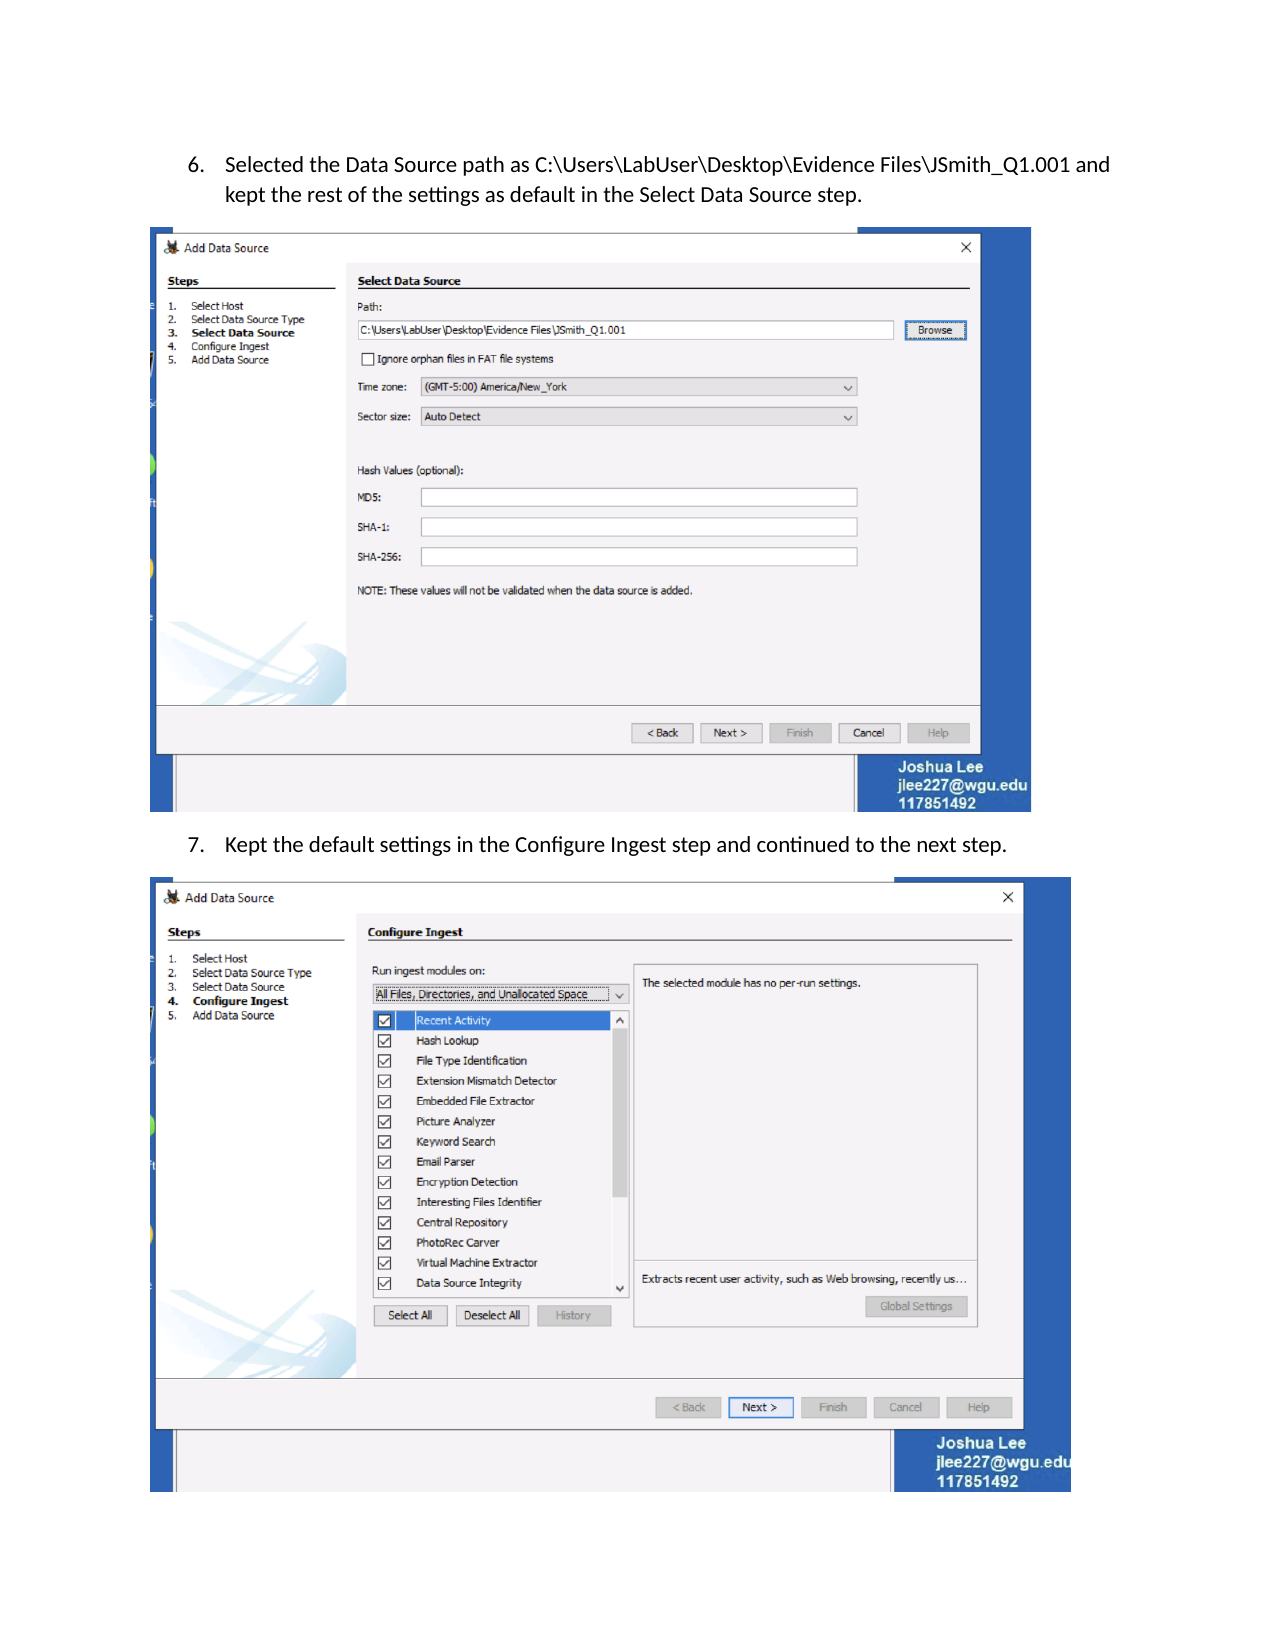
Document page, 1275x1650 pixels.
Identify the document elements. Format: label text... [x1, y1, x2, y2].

picture [150, 877, 1071, 1492]
list Selected the Data Source path as C:\Users\LabUser\Desktop\Evidence Files\JSmith_Q1.001 and kept the rest of the settings as default in the Select Data Source step. [187, 150, 1125, 208]
picture [150, 227, 1032, 812]
list Kept the default settings in the Configure Ingest step and continued to the next step. [187, 830, 1125, 858]
